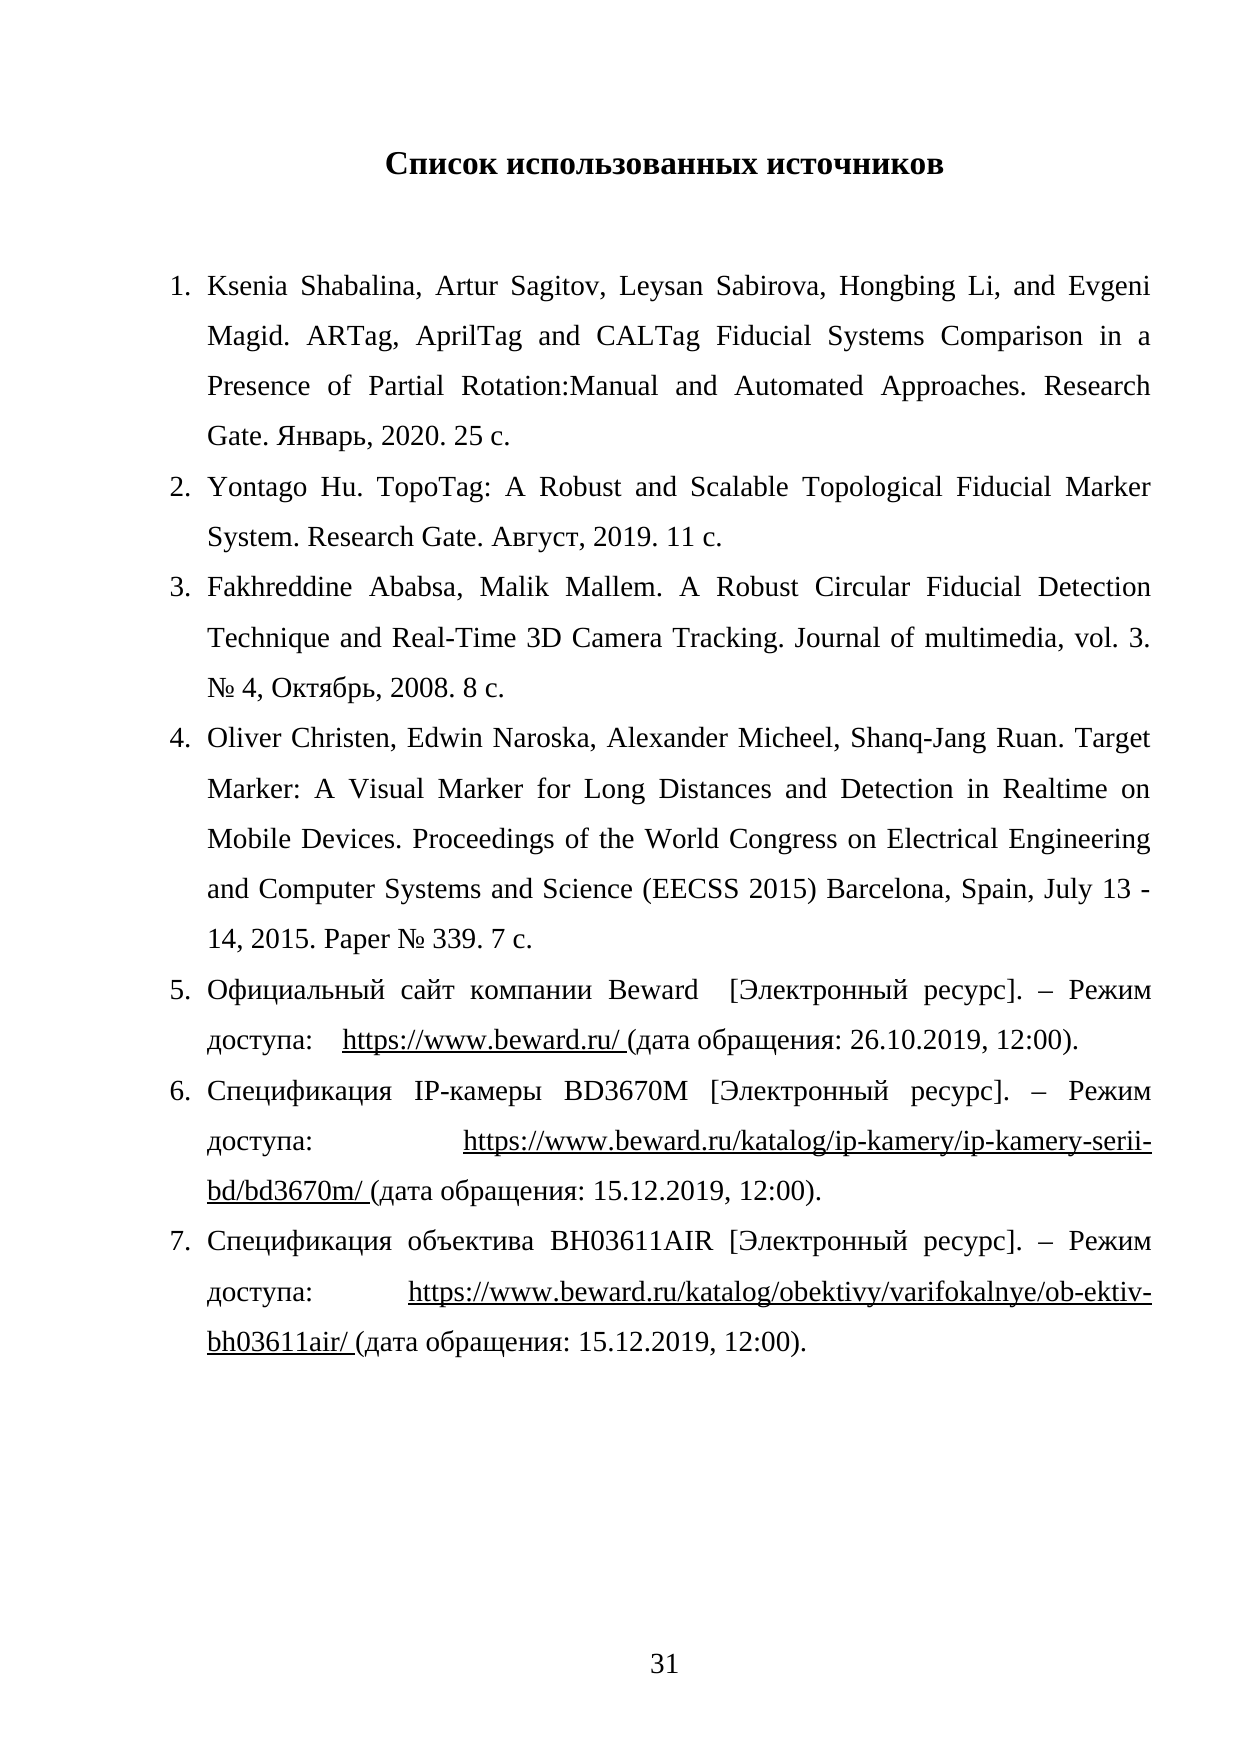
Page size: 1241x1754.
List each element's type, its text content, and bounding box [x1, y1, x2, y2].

list Yontago Hu. TopoTag: A Robust and Scalable Topological Fiducial Marker System. Research Gate. Август, 2019. 11 с. [169, 469, 1152, 553]
list Спецификация IP-камеры BD3670M [Электронный ресурс]. – Режим доступа: https://www.beward.ru/katalog/ip-kamery/ip-kamery-serii-bd/bd3670m/ (дата обращения: 15.12.2019, 12:00). [169, 1073, 1152, 1207]
list Спецификация объектива BH03611AIR [Электронный ресурс]. – Режим доступа: https://www.beward.ru/katalog/obektivy/varifokalnye/ob-ektiv-bh03611air/ (дата обращения: 15.12.2019, 12:00). [169, 1223, 1152, 1358]
list Oliver Christen, Edwin Naroska, Alexander Micheel, Shanq-Jang Ruan. Target Marker: A Visual Marker for Long Distances and Detection in Realtime on Mobile Devices. Proceedings of the World Congress on Electrical Engineering and Computer Systems and Science (EECSS 2015) Barcelona, Spain, July 13 - 14, 2015. Paper № 339. 7 с. [169, 720, 1152, 955]
list Fakhreddine Ababsa, Malik Mallem. A Robust Circular Fiducial Detection Technique and Real-Time 3D Camera Tracking. Journal of multimedia, vol. 3. № 4, Октябрь, 2008. 8 с. [169, 569, 1152, 704]
list Ksenia Shabalina, Artur Sagitov, Leysan Sabirova, Hongbing Li, and Evgeni Magid. ARTag, AprilTag and CALTag Fiducial Systems Comparison in a Presence of Partial Rotation:Manual and Automated Approaches. Research Gate. Январь, 2020. 25 с. [169, 268, 1152, 452]
subtitle Список использованных источников [177, 143, 1152, 181]
list Официальный сайт компании Beward [Электронный ресурс]. – Режим доступа: https://www.beward.ru/ (дата обращения: 26.10.2019, 12:00). [169, 972, 1152, 1056]
